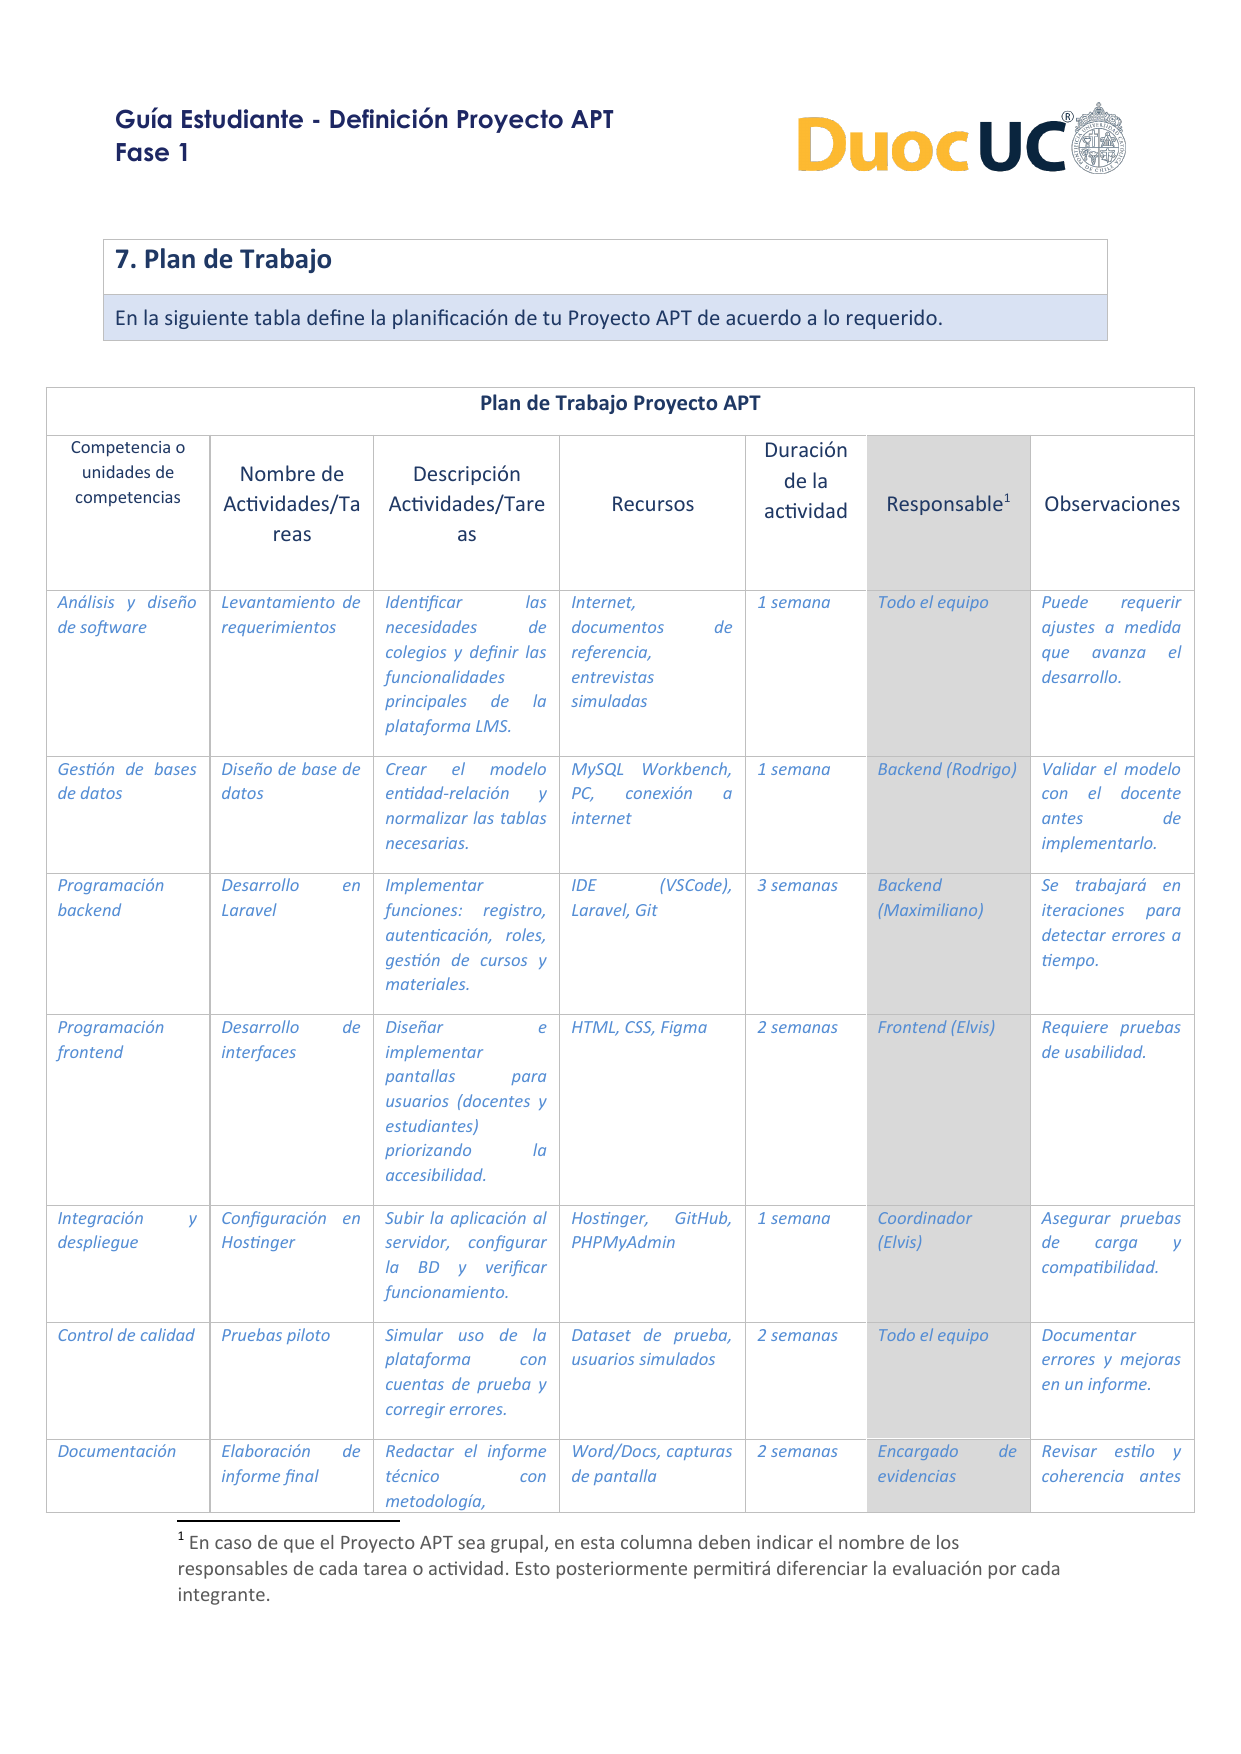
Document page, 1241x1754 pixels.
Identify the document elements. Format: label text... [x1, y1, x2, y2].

table_cell Diseñar e implementar pantallas para usuarios (docentes y estudiantes) priorizando la accesibilidad. [374, 1015, 559, 1205]
table_cell Programación backend [47, 874, 209, 1014]
table_cell Encargado de evidencias (Maximiliano) [867, 1440, 1030, 1512]
table_cell Simular uso de la plataforma con cuentas de prueba y corregir errores. [374, 1323, 559, 1438]
table_cell Programación frontend [47, 1015, 209, 1205]
table_cell Elaboración de informe final [211, 1440, 373, 1512]
table_header 7. Plan de Trabajo [104, 240, 1107, 294]
table_cell 2 semanas [746, 1323, 866, 1438]
table_cell Desarrollo de interfaces [211, 1015, 373, 1205]
table_header Plan de Trabajo Proyecto APT [47, 388, 1194, 434]
table_cell Pruebas piloto [211, 1323, 373, 1438]
table_cell 3 semanas [746, 874, 866, 1014]
table_cell Hostinger, GitHub, PHPMyAdmin [560, 1206, 745, 1322]
table_cell Desarrollo en Laravel [211, 874, 373, 1014]
table_cell Frontend (Elvis) [867, 1015, 1030, 1205]
table_cell Validar el modelo con el docente antes de implementarlo. [1031, 757, 1194, 873]
table_cell Se trabajará en iteraciones para detectar errores a tiempo. [1031, 874, 1194, 1014]
table_cell Todo el equipo [867, 1323, 1030, 1438]
table_cell MySQL Workbench, PC, conexión a internet [560, 757, 745, 873]
table_cell Internet, documentos de referencia, entrevistas simuladas [560, 591, 745, 756]
table_cell 1 semana [746, 1206, 866, 1322]
table_cell Crear el modelo entidad-relación y normalizar las tablas necesarias. [374, 757, 559, 873]
table_cell Descripción Actividades/Tareas [374, 436, 559, 590]
table_cell Implementar funciones: registro, autenticación, roles, gestión de cursos y materiales. [374, 874, 559, 1014]
table_cell HTML, CSS, Figma [560, 1015, 745, 1205]
picture [798, 102, 1126, 174]
table_cell Requiere pruebas de usabilidad. [1031, 1015, 1194, 1205]
table_cell 2 semanas [746, 1440, 866, 1512]
table_cell Revisar estilo y coherencia antes de entregar. [1031, 1440, 1194, 1512]
table_cell Coordinador (Elvis) [867, 1206, 1030, 1322]
table_cell Competencia o unidades de competencias [47, 436, 209, 590]
table_cell IDE (VSCode), Laravel, Git [560, 874, 745, 1014]
table_cell Backend (Maximiliano) [867, 874, 1030, 1014]
table_cell Integración y despliegue [47, 1206, 209, 1322]
table_cell Backend (Rodrigo) [867, 757, 1030, 873]
table_cell Subir la aplicación al servidor, configurar la BD y verificar funcionamiento. [374, 1206, 559, 1322]
table_cell Asegurar pruebas de carga y compatibilidad. [1031, 1206, 1194, 1322]
table_cell Configuración en Hostinger [211, 1206, 373, 1322]
table_cell Control de calidad [47, 1323, 209, 1438]
table_cell Duración de la actividad [746, 436, 866, 590]
table_cell Documentar errores y mejoras en un informe. [1031, 1323, 1194, 1438]
table_cell Observaciones [1031, 436, 1194, 590]
table_cell Dataset de prueba, usuarios simulados [560, 1323, 745, 1438]
table_cell 1 semana [746, 591, 866, 756]
table_cell En la siguiente tabla define la planificación de tu Proyecto APT de acuerdo a lo requerido. [104, 295, 1107, 340]
table_cell Diseño de base de datos [211, 757, 373, 873]
table_cell 1 semana [746, 757, 866, 873]
table_cell Análisis y diseño de software [47, 591, 209, 756]
table_cell Levantamiento de requerimientos [211, 591, 373, 756]
table_cell Nombre de Actividades/Tareas [211, 436, 373, 590]
table_cell Documentación [47, 1440, 209, 1512]
table_cell Responsable [867, 436, 1030, 590]
table_cell Todo el equipo [867, 591, 1030, 756]
table_cell 2 semanas [746, 1015, 866, 1205]
table_cell Puede requerir ajustes a medida que avanza el desarrollo. [1031, 591, 1194, 756]
table_cell Recursos [560, 436, 745, 590]
table_cell Identificar las necesidades de colegios y definir las funcionalidades principales de la plataforma LMS. [374, 591, 559, 756]
table_cell Gestión de bases de datos [47, 757, 209, 873]
table_cell Word/Docs, capturas de pantalla [560, 1440, 745, 1512]
table_cell Redactar el informe técnico con metodología, resultados y evidencias. [374, 1440, 559, 1512]
